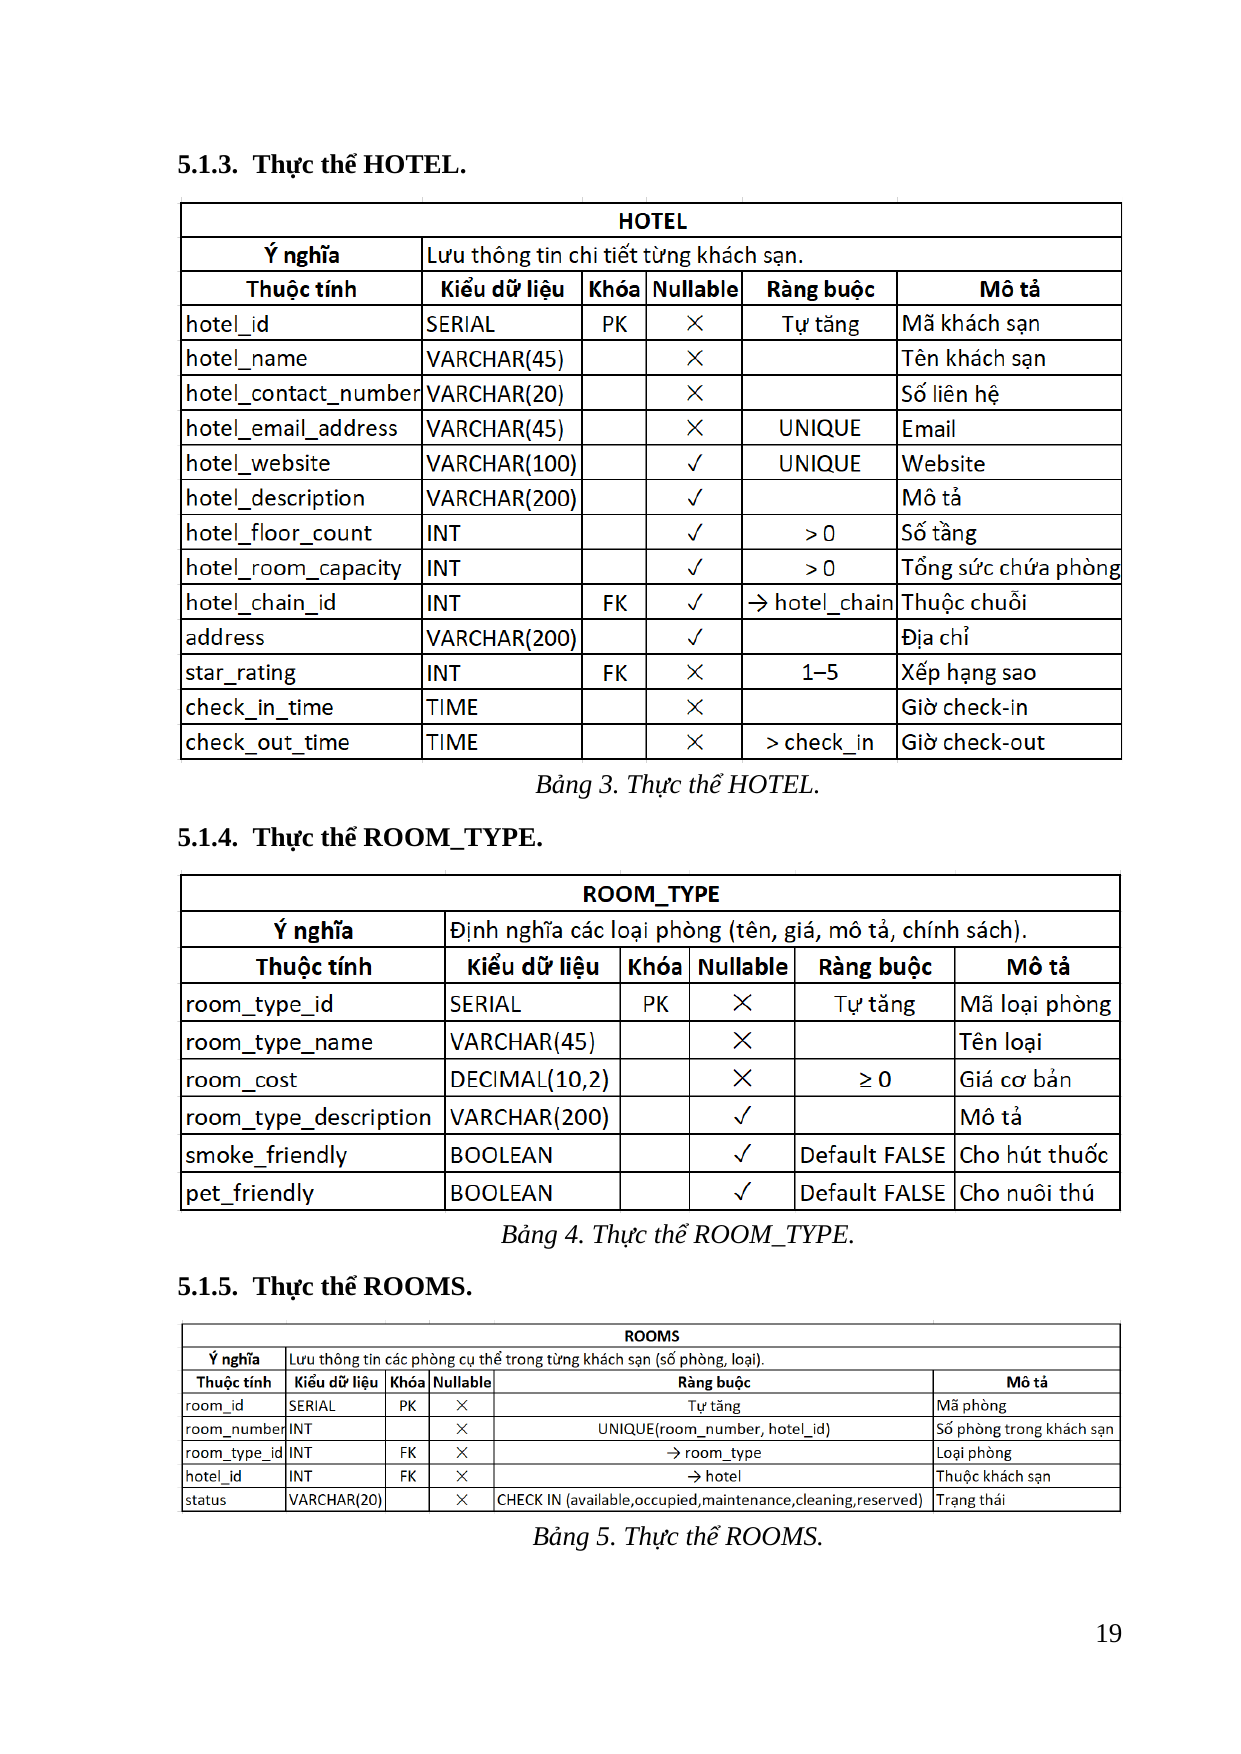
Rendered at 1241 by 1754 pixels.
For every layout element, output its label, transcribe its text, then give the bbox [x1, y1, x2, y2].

subtitle Thực thể ROOMS. [177, 1270, 1122, 1302]
picture [177, 870, 1123, 1213]
subtitle Thực thể HOTEL. [177, 148, 1122, 179]
text Bảng 5. Thực thể ROOMS. [177, 1520, 1122, 1551]
picture [177, 1320, 1123, 1514]
text Bảng 3. Thực thể HOTEL. [177, 769, 1122, 800]
subtitle Thực thể ROOM_TYPE. [177, 821, 1122, 852]
text Bảng 4. Thực thể ROOM_TYPE. [177, 1218, 1122, 1249]
picture [177, 197, 1123, 763]
